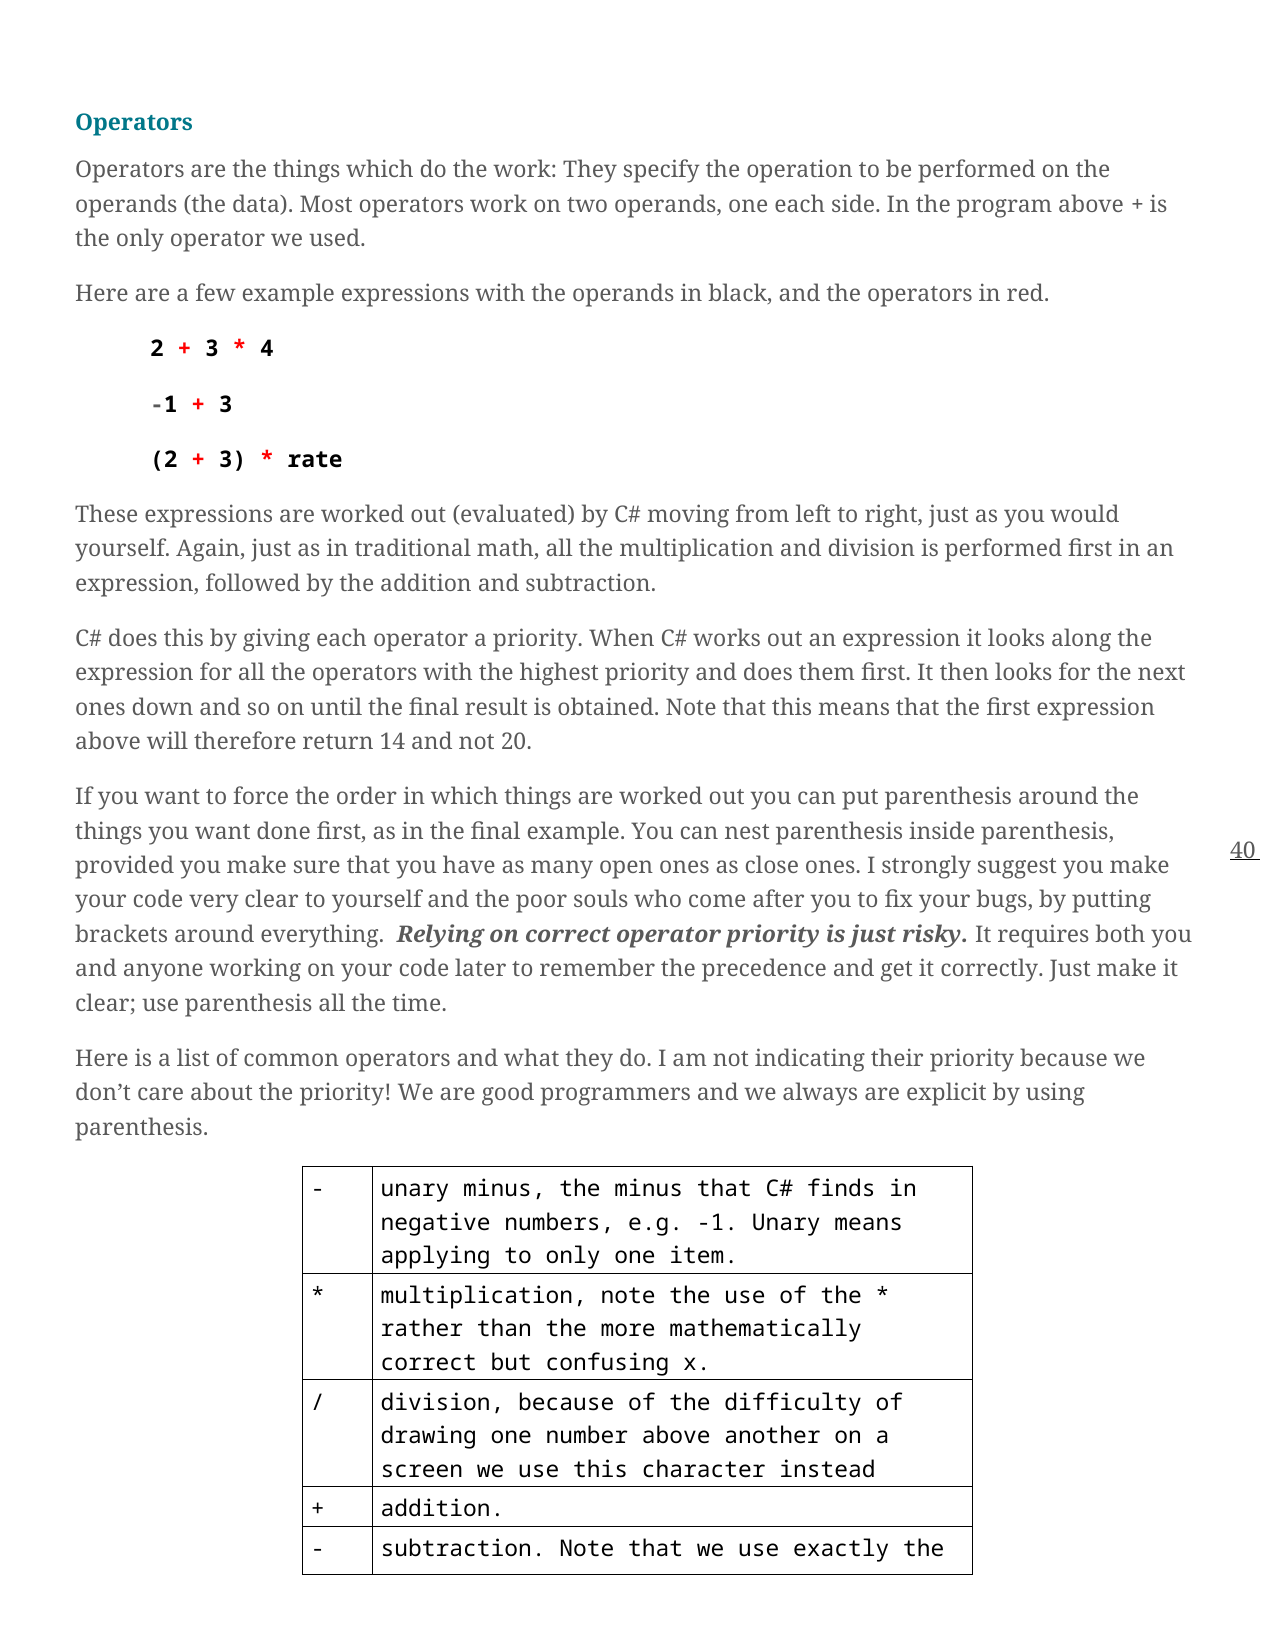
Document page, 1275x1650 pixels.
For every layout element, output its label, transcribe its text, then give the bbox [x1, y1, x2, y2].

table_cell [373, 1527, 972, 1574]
text 2 + 3 * 4 [150, 332, 1200, 363]
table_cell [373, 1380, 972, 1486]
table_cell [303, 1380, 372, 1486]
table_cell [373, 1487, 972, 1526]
text Here are a few example expressions with the operands in black, and the operators in red. [75, 277, 1200, 308]
subtitle Operators [75, 106, 1200, 137]
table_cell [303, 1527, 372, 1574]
text If you want to force the order in which things are worked out you can put parenthesis around the things you want done first, as in the final example. You can nest parenthesis inside parenthesis, provided you make sure that you have as many open ones as close ones. I strongly suggest you make your code very clear to yourself and the poor souls who come after you to fix your bugs, by putting brackets around everything. Relying on correct operator priority is just risky. It requires both you and anyone working on your code later to remember the precedence and get it correctly. Just make it clear; use parenthesis all the time. [75, 780, 1200, 1018]
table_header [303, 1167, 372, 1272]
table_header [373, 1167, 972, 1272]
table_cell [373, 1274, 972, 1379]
text Here is a list of common operators and what they do. I am not indicating their priority because we don’t care about the priority! We are good programmers and we always are explicit by using parenthesis. [75, 1042, 1200, 1142]
text C# does this by giving each operator a priority. When C# works out an expression it looks along the expression for all the operators with the highest priority and does them first. It then looks for the next ones down and so on until the final result is obtained. Note that this means that the first expression above will therefore return 14 and not 20. [75, 622, 1200, 756]
text -1 + 3 [150, 387, 1200, 419]
text (2 + 3) * rate [150, 443, 1200, 474]
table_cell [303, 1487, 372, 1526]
text These expressions are worked out (evaluated) by C# moving from left to right, just as you would yourself. Again, just as in traditional math, all the multiplication and division is performed first in an expression, followed by the addition and subtraction. [75, 498, 1200, 598]
text Operators are the things which do the work: They specify the operation to be performed on the operands (the data). Most operators work on two operands, one each side. In the program above + is the only operator we used. [75, 153, 1200, 253]
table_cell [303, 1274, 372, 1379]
